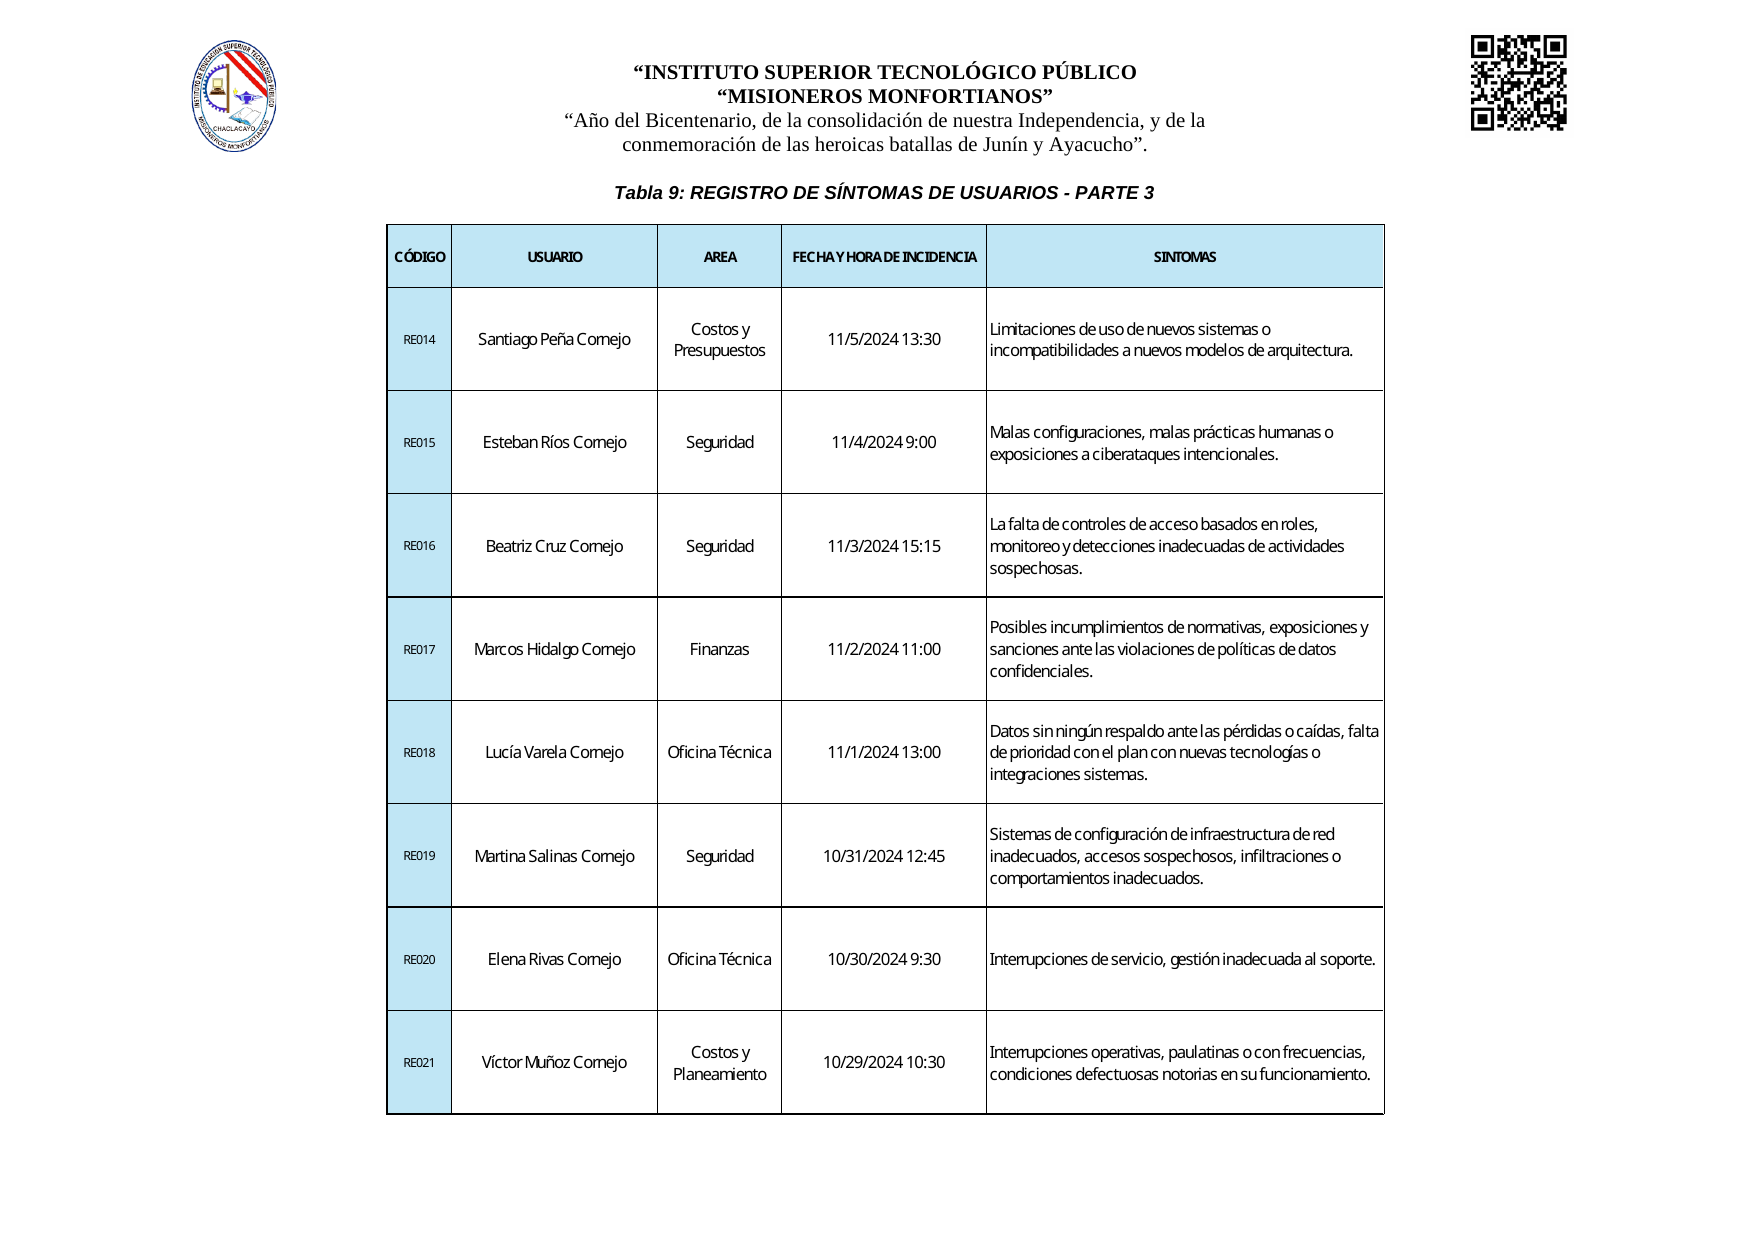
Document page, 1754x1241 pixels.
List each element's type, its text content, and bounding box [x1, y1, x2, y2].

picture [1465, 28, 1574, 138]
text Tabla 9: REGISTRO DE SÍNTOMAS DE USUARIOS - PARTE 3 [148, 181, 1622, 203]
picture [191, 40, 277, 152]
